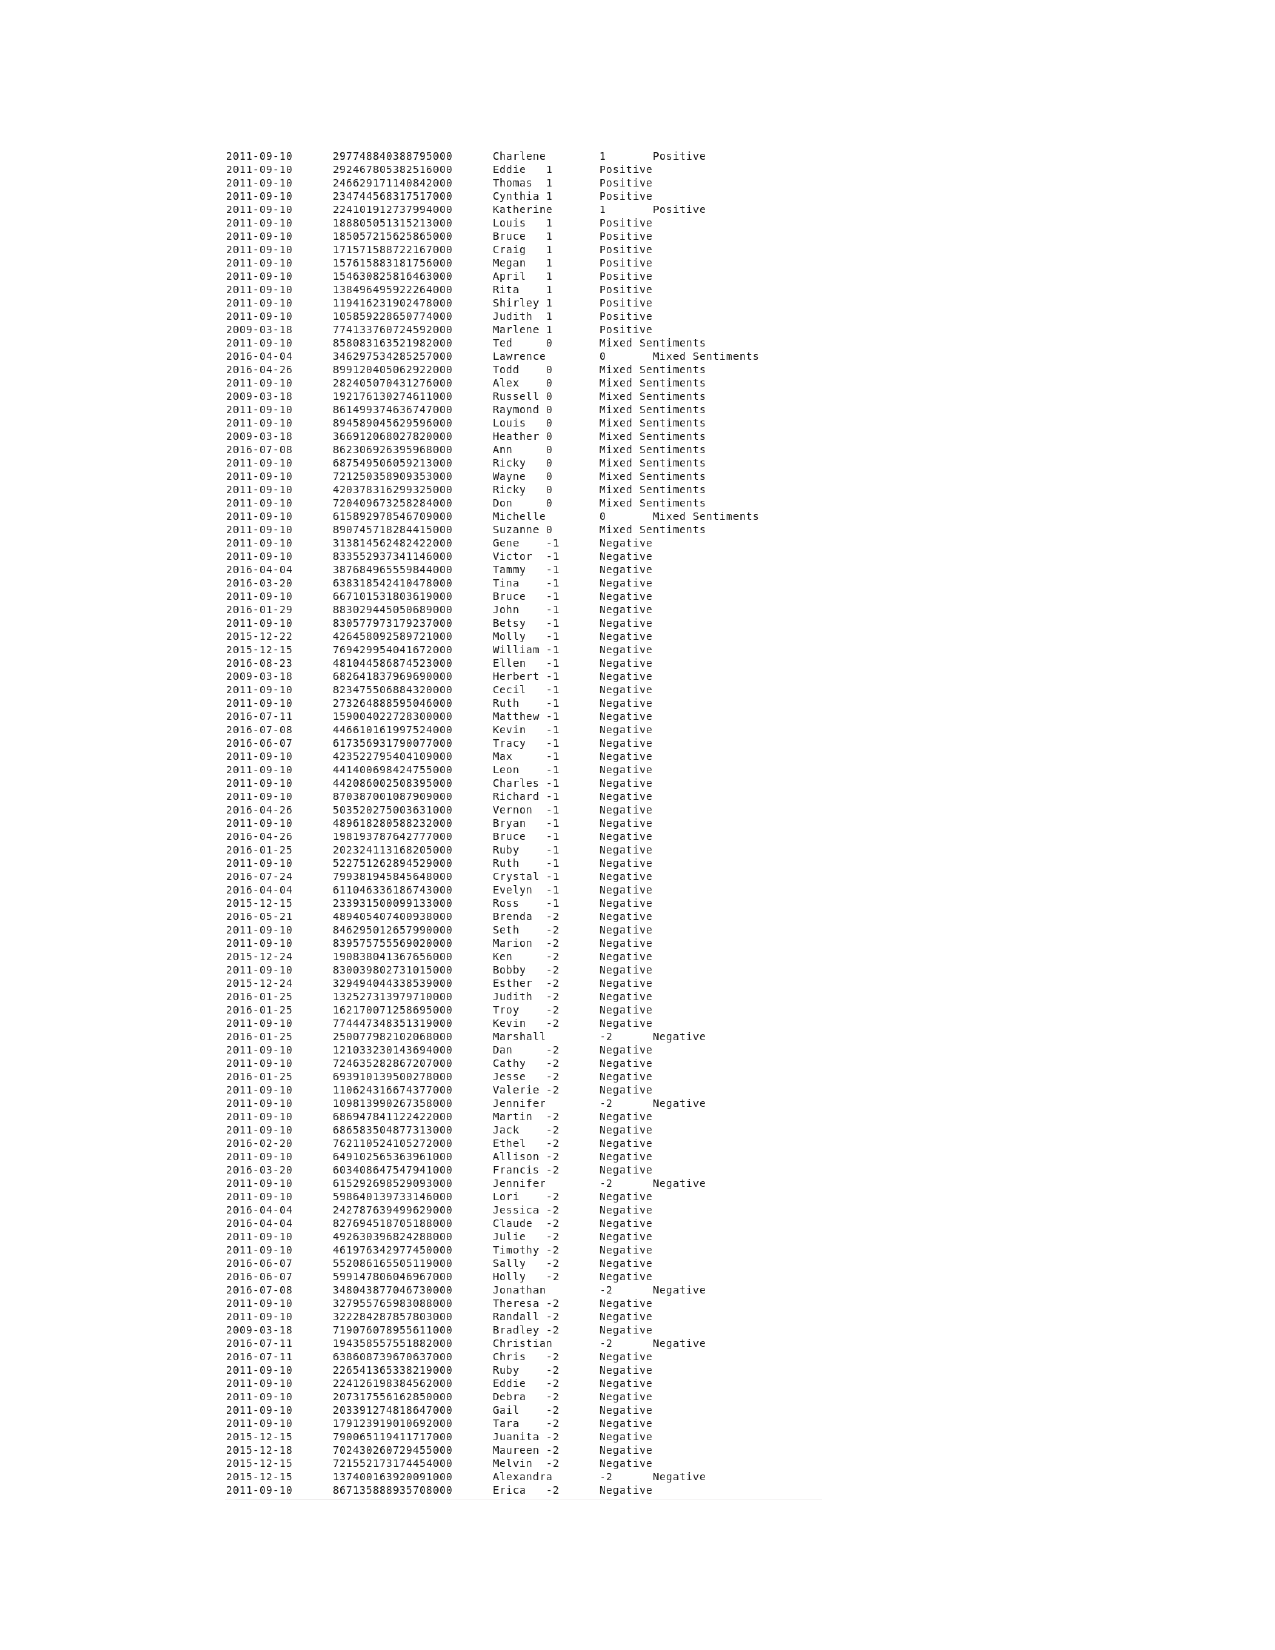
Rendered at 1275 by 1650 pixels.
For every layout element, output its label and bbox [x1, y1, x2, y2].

picture [225, 150, 822, 1500]
